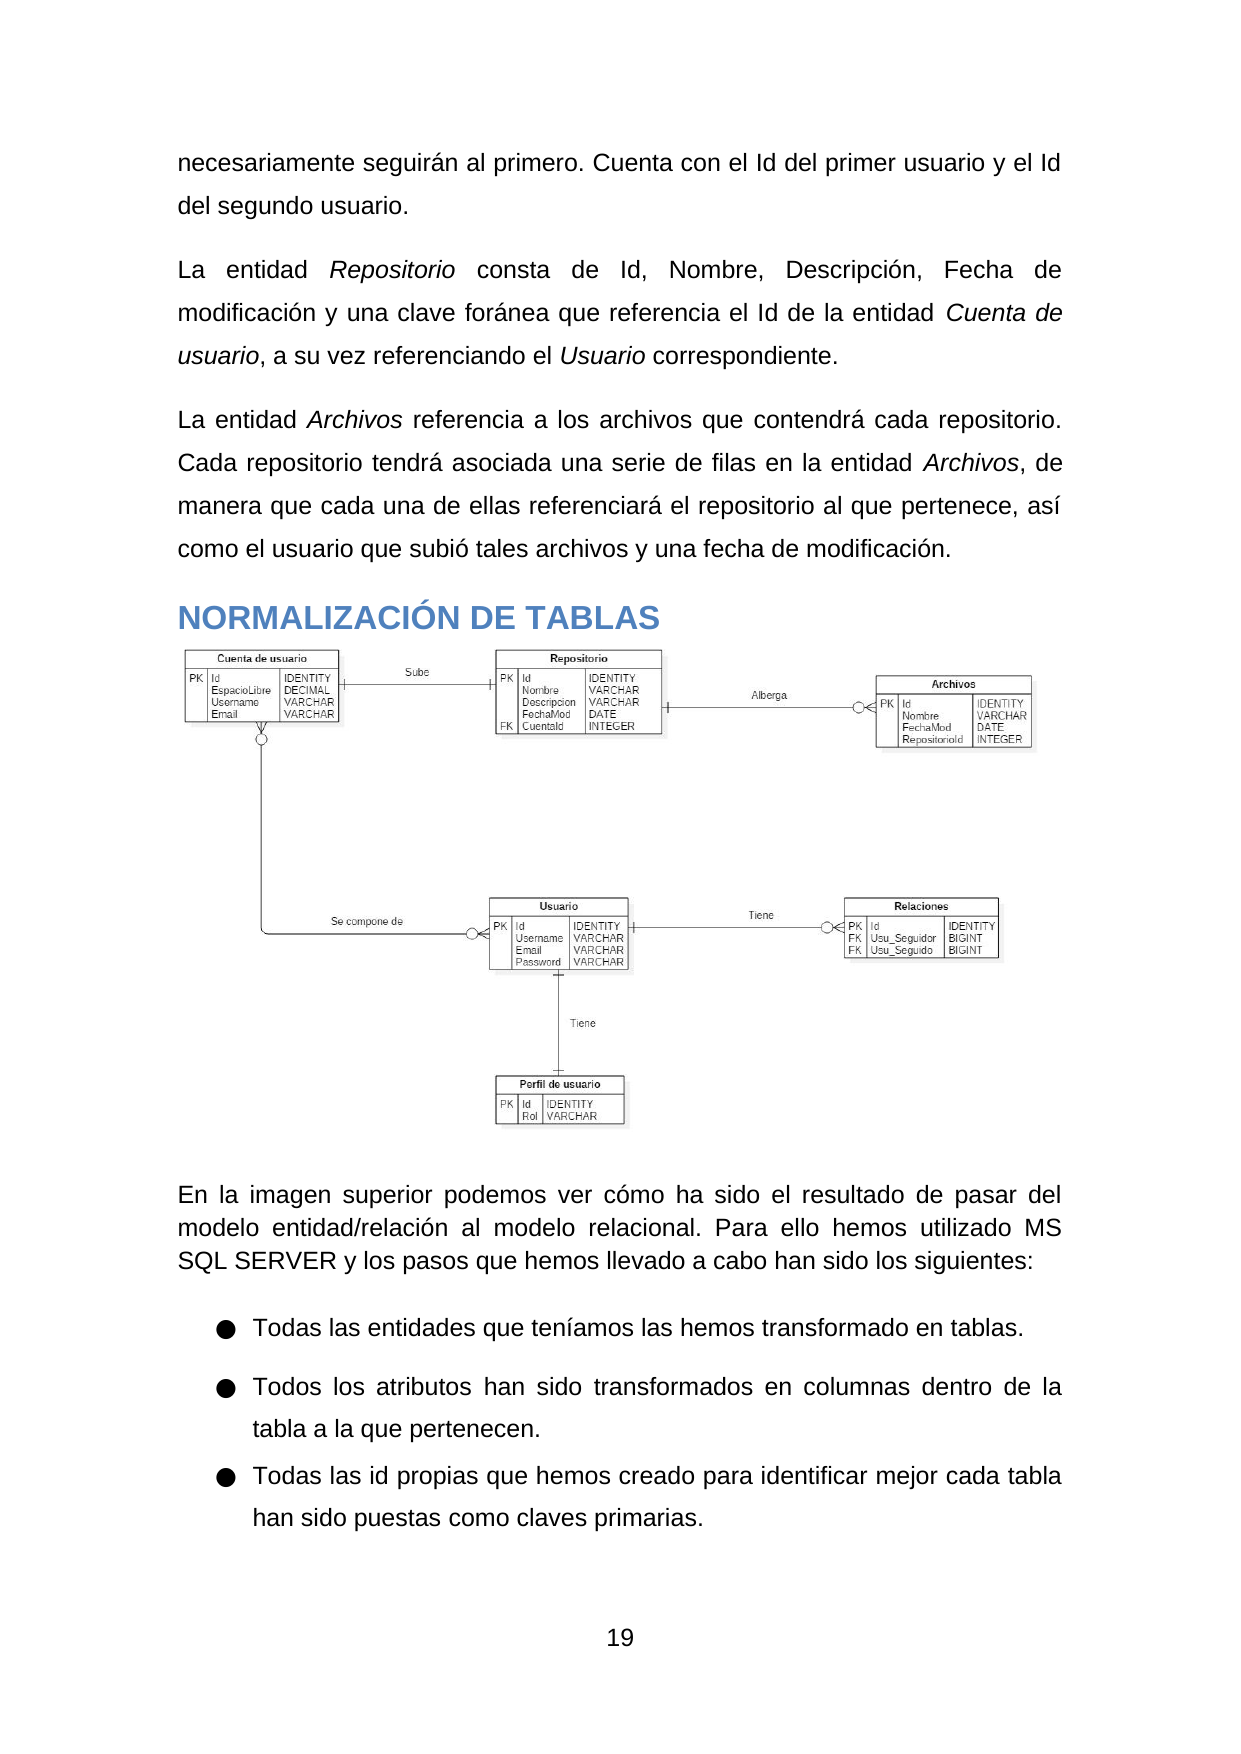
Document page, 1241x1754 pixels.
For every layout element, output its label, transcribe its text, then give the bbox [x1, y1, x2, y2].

list Todas las entidades que teníamos las hemos transformado en tablas. [215, 1300, 1063, 1351]
text La entidad Repositorio consta de Id, Nombre, Descripción, Fecha de modificación y una clave foránea que referencia el Id de la entidad Cuenta de usuario, a su vez referenciando el Usuario correspondiente. [177, 255, 1063, 370]
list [215, 1447, 1063, 1531]
list Todos los atributos han sido transformados en columnas dentro de la tabla a la que pertenecen. [215, 1358, 1063, 1443]
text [177, 148, 1063, 219]
picture [177, 642, 1062, 1155]
subtitle NORMALIZACIÓN DE TABLAS [177, 598, 1063, 637]
text La entidad Archivos referencia a los archivos que contendrá cada repositorio. Cada repositorio tendrá asociada una serie de filas en la entidad Archivos, de manera que cada una de ellas referenciará el repositorio al que pertenece, así como el usuario que subió tales archivos y una fecha de modificación. [177, 405, 1063, 563]
text En la imagen superior podemos ver cómo ha sido el resultado de pasar del modelo entidad/relación al modelo relacional. Para ello hemos utilizado MS SQL SERVER y los pasos que hemos llevado a cabo han sido los siguientes: [177, 1180, 1063, 1274]
